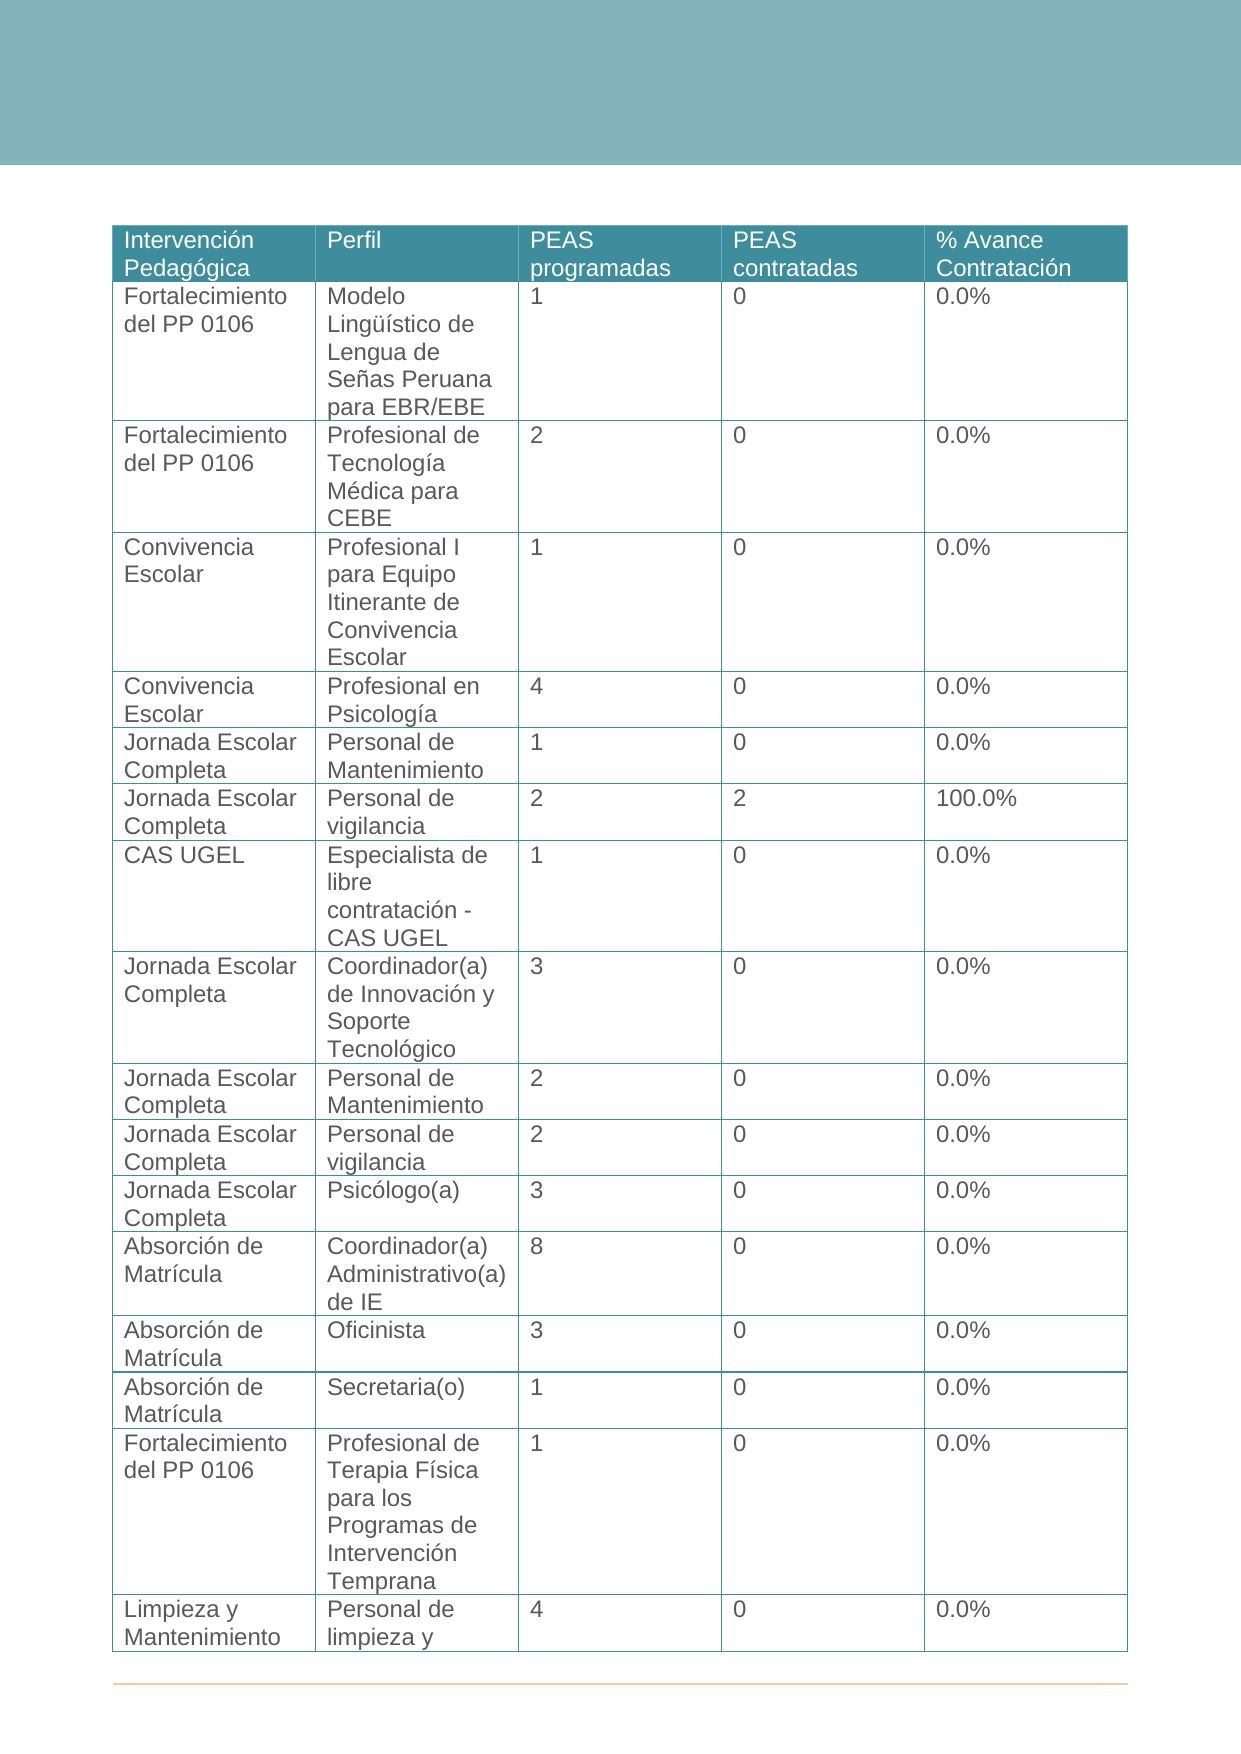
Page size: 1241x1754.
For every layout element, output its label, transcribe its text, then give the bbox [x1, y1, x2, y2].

table_cell 0 [722, 841, 924, 951]
table_cell 0 [722, 282, 924, 420]
table_cell 0.0% [925, 421, 1127, 532]
table_cell 0 [722, 1064, 924, 1119]
table_cell 0.0% [925, 952, 1127, 1062]
table_cell 2 [519, 421, 721, 532]
table_cell 1 [519, 533, 721, 671]
table_header PEAS contratadas [722, 226, 924, 281]
table_cell Convivencia Escolar [113, 533, 315, 671]
table_cell Jornada Escolar Completa [113, 1064, 315, 1119]
table_header Perfil [316, 226, 518, 281]
table_header % Avance Contratación [925, 226, 1127, 281]
table_cell Profesional I para Equipo Itinerante de Convivencia Escolar [316, 533, 518, 671]
table_cell 0.0% [925, 282, 1127, 420]
table_cell Personal de Mantenimiento [316, 728, 518, 783]
table_cell 1 [519, 841, 721, 951]
table_cell 0.0% [925, 1064, 1127, 1119]
table_cell 8 [519, 1232, 721, 1315]
table_cell 3 [519, 1316, 721, 1371]
table_cell Profesional de Terapia Física para los Programas de Intervención Temprana [316, 1429, 518, 1594]
table_cell 100.0% [925, 784, 1127, 839]
table_cell 0 [722, 1373, 924, 1428]
table_header PEAS programadas [519, 226, 721, 281]
table_cell 0 [722, 728, 924, 783]
table_cell Convivencia Escolar [113, 672, 315, 727]
table_cell 0 [722, 533, 924, 671]
table_cell 1 [519, 282, 721, 420]
table_cell 0 [722, 1120, 924, 1175]
table_cell 2 [519, 1064, 721, 1119]
table_cell CAS UGEL [113, 841, 315, 951]
table_cell 0.0% [925, 1429, 1127, 1594]
table_cell Profesional de Tecnología Médica para CEBE [316, 421, 518, 532]
table_cell Fortalecimiento del PP 0106 [113, 421, 315, 532]
table_cell 0 [722, 1176, 924, 1231]
table_cell Jornada Escolar Completa [113, 784, 315, 839]
table_cell 0 [722, 952, 924, 1062]
table_cell Absorción de Matrícula [113, 1316, 315, 1371]
table_cell 0 [722, 1429, 924, 1594]
table_cell Coordinador(a) Administrativo(a) de IE [316, 1232, 518, 1315]
table_cell 0.0% [925, 728, 1127, 783]
table_cell 4 [519, 1595, 721, 1651]
table_cell Absorción de Matrícula [113, 1373, 315, 1428]
table_cell Modelo Lingüístico de Lengua de Señas Peruana para EBR/EBE [316, 282, 518, 420]
table_cell 1 [519, 1429, 721, 1594]
table_cell Especialista de libre contratación - CAS UGEL [316, 841, 518, 951]
table_cell 2 [722, 784, 924, 839]
table_cell Absorción de Matrícula [113, 1232, 315, 1315]
table_cell Coordinador(a) de Innovación y Soporte Tecnológico [316, 952, 518, 1062]
table_cell 0.0% [925, 1120, 1127, 1175]
table_cell Jornada Escolar Completa [113, 952, 315, 1062]
table_cell Oficinista [316, 1316, 518, 1371]
table_cell 0.0% [925, 1373, 1127, 1428]
table_cell 3 [519, 952, 721, 1062]
table_header Intervención Pedagógica [113, 226, 315, 281]
table_cell Personal de vigilancia [316, 784, 518, 839]
table_cell 0.0% [925, 841, 1127, 951]
table_cell 3 [519, 1176, 721, 1231]
table_cell Limpieza y Mantenimiento [113, 1595, 315, 1651]
table_cell Profesional en Psicología [316, 672, 518, 727]
table_cell 0 [722, 1595, 924, 1651]
table_cell 0.0% [925, 1232, 1127, 1315]
table_cell Personal de Mantenimiento [316, 1064, 518, 1119]
table_cell 0.0% [925, 672, 1127, 727]
table_cell Jornada Escolar Completa [113, 1176, 315, 1231]
table_cell 2 [519, 1120, 721, 1175]
table_cell 0 [722, 421, 924, 532]
table_cell Jornada Escolar Completa [113, 1120, 315, 1175]
table_cell Personal de limpieza y mantenimiento [316, 1595, 518, 1651]
table_cell 1 [519, 728, 721, 783]
table_cell 2 [519, 784, 721, 839]
table_cell Fortalecimiento del PP 0106 [113, 282, 315, 420]
table_cell Fortalecimiento del PP 0106 [113, 1429, 315, 1594]
table_cell 0.0% [925, 1595, 1127, 1651]
table_cell 0.0% [925, 1176, 1127, 1231]
table_cell Secretaria(o) [316, 1373, 518, 1428]
table_cell 0 [722, 1232, 924, 1315]
table_cell 0 [722, 672, 924, 727]
table_cell 0.0% [925, 533, 1127, 671]
table_cell 0 [722, 1316, 924, 1371]
table_cell 0.0% [925, 1316, 1127, 1371]
table_cell Personal de vigilancia [316, 1120, 518, 1175]
table_cell Psicólogo(a) [316, 1176, 518, 1231]
table_cell 1 [519, 1373, 721, 1428]
table_cell Jornada Escolar Completa [113, 728, 315, 783]
table_cell 4 [519, 672, 721, 727]
